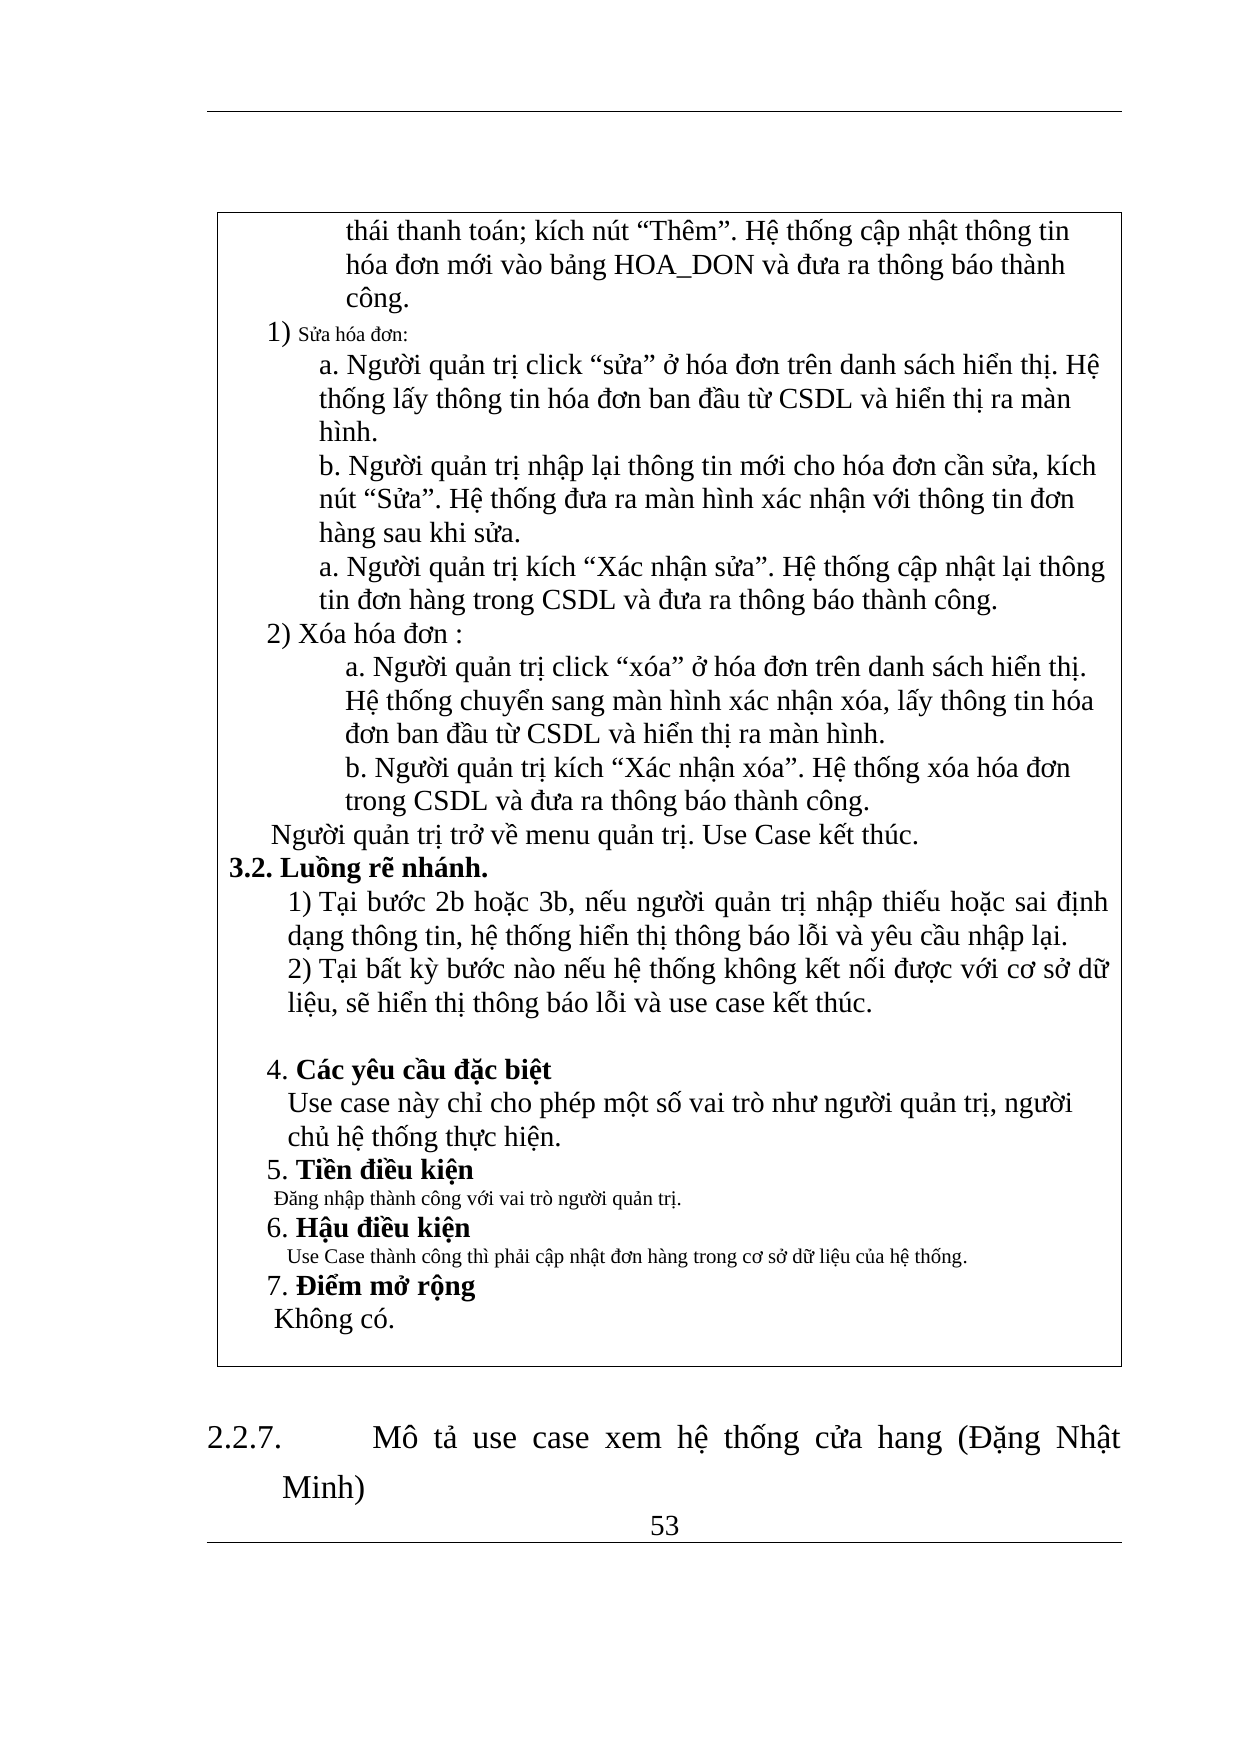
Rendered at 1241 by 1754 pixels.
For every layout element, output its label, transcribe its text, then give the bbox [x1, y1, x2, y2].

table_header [218, 213, 1121, 1366]
list Mô tả use case xem hệ thống cửa hang (Đặng Nhật Minh) [207, 1417, 1122, 1505]
